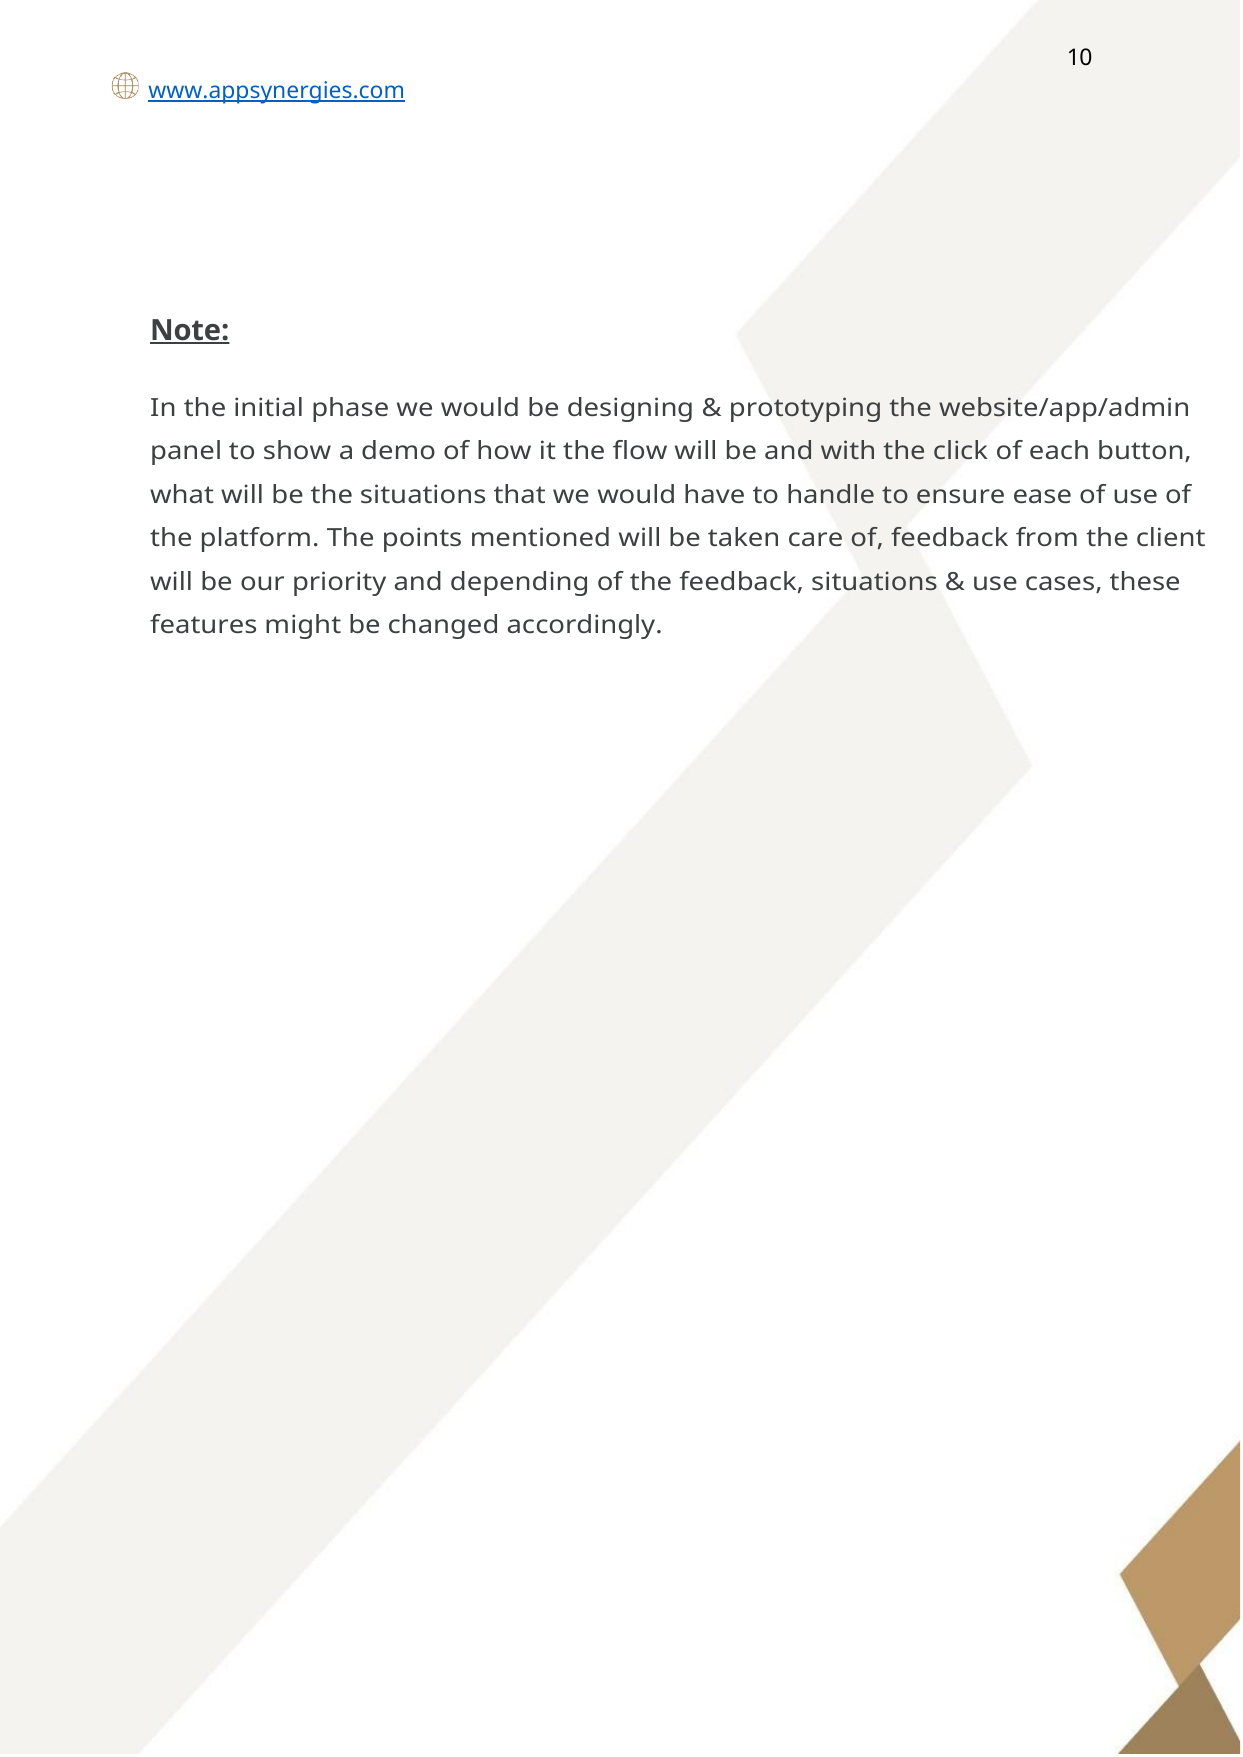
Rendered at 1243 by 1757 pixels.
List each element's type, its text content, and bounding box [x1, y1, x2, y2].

text In the initial phase we would be designing & prototyping the website/app/admin panel to show a demo of how it the flow will be and with the click of each button, what will be the situations that we would have to handle to ensure ease of use of the platform. The points mentioned will be taken care of, feedback from the client will be our priority and depending of the feedback, situations & use cases, these features might be changed accordingly. [150, 389, 1236, 641]
text 10 [1067, 41, 1243, 72]
text Note: [150, 309, 1243, 348]
text www.appsynergies.com [112, 72, 1243, 105]
picture [0, 0, 1241, 1754]
